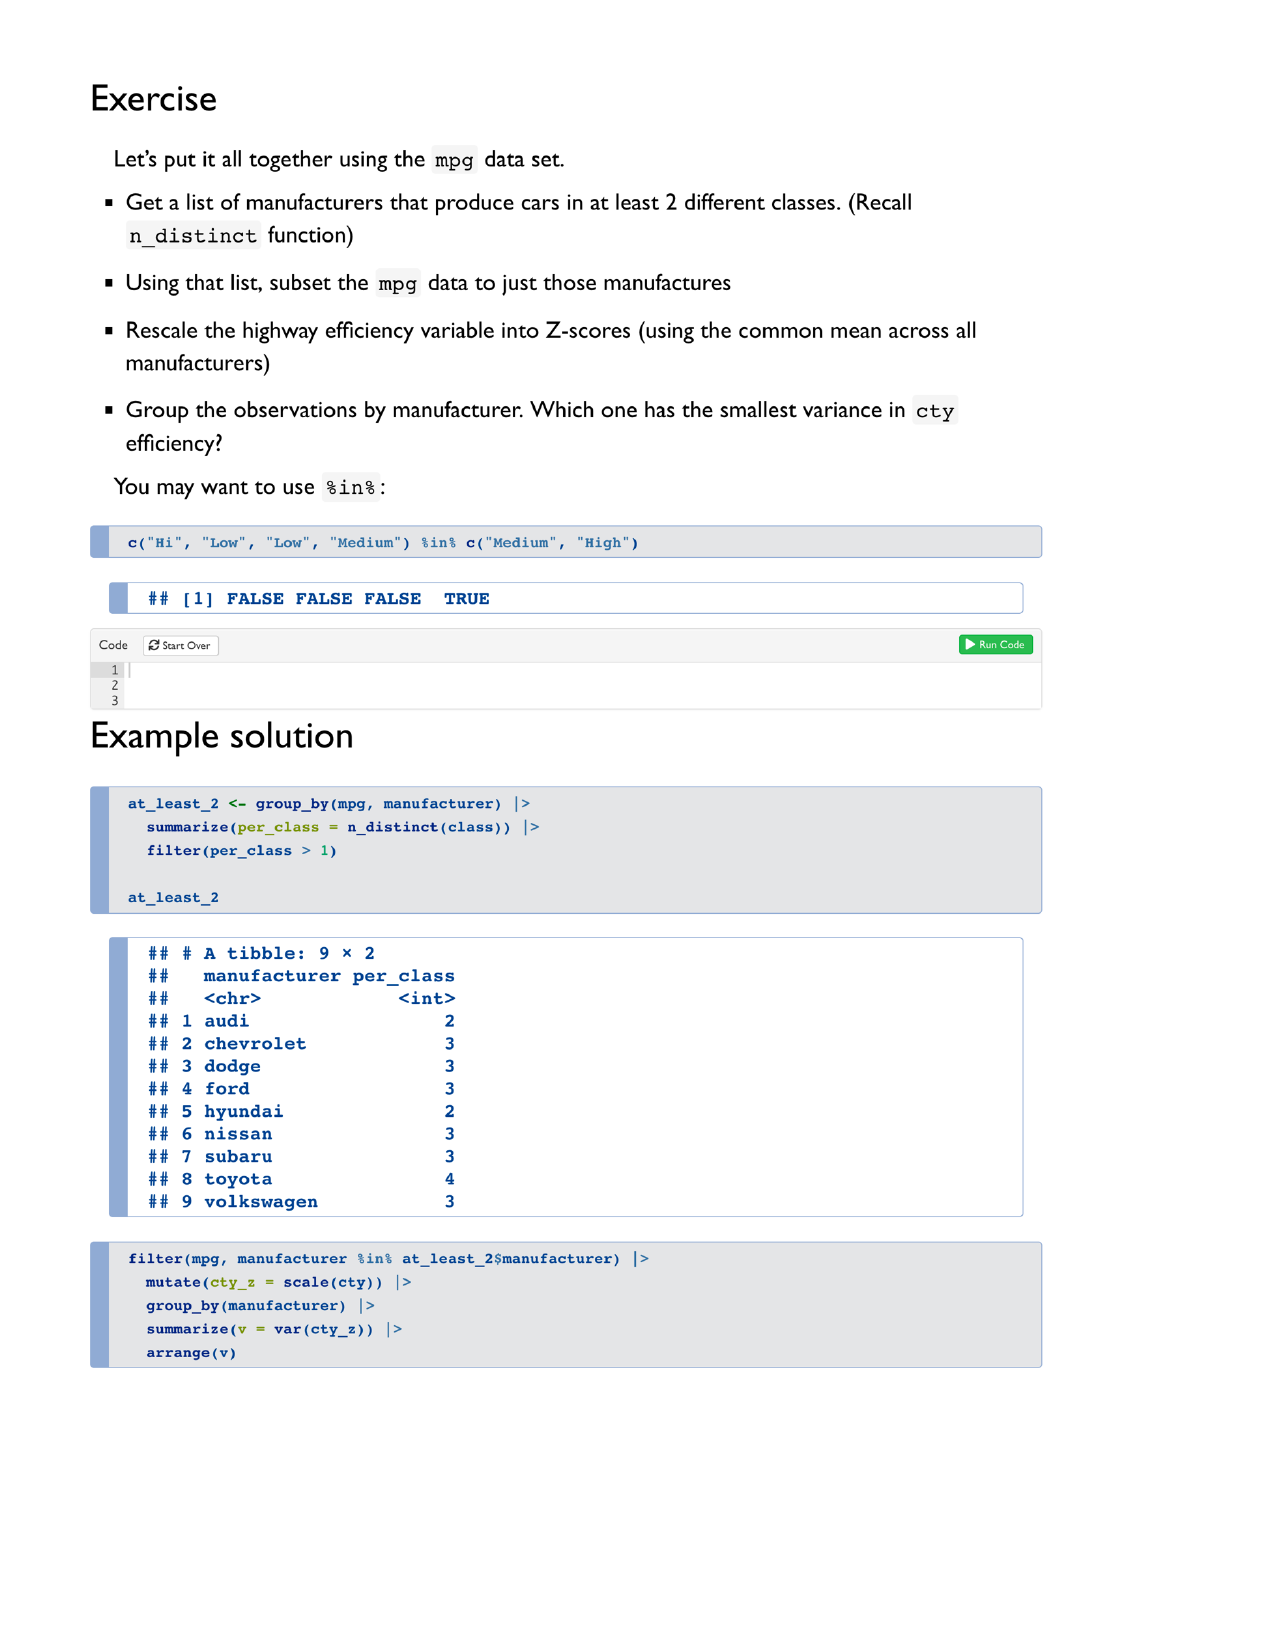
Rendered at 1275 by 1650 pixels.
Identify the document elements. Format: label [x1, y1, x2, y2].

picture [75, 75, 1050, 1374]
